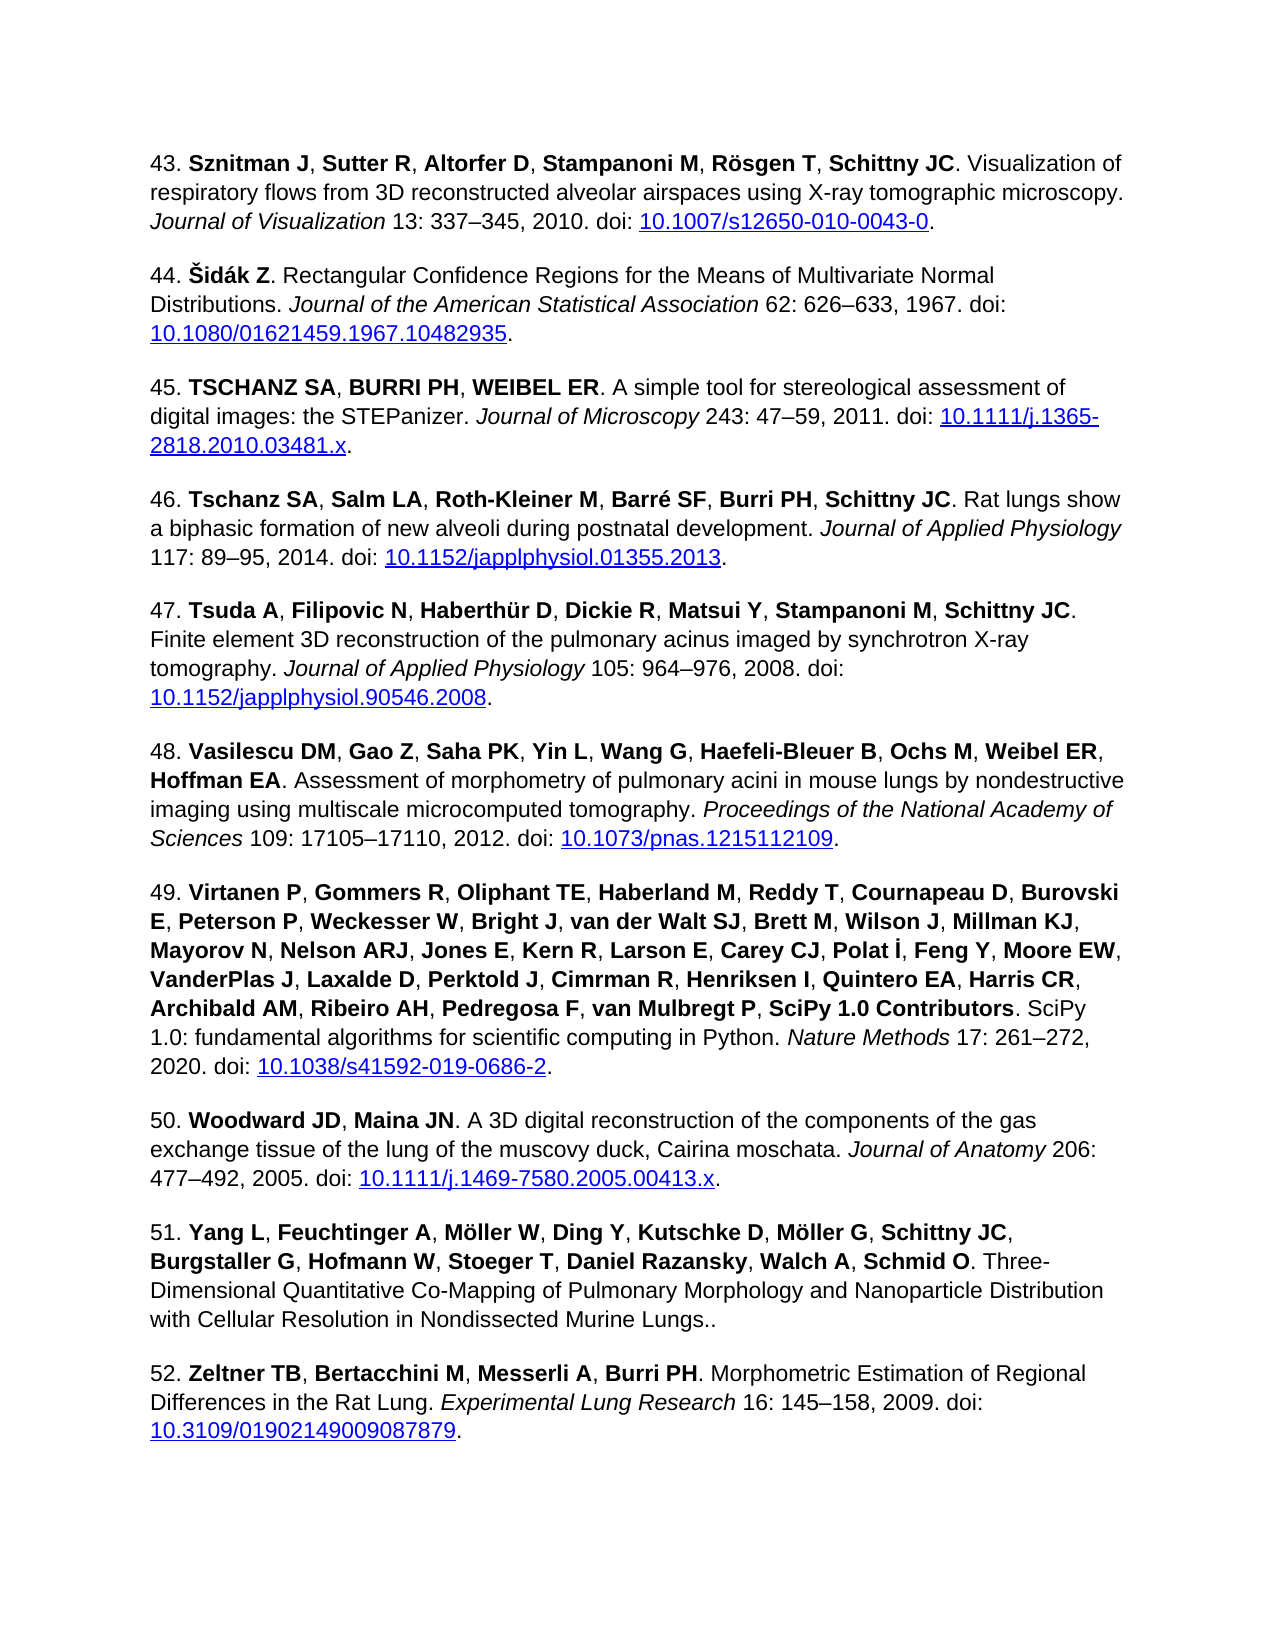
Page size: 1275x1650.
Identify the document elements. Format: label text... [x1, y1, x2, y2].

text 47. Tsuda A, Filipovic N, Haberthür D, Dickie R, Matsui Y, Stampanoni M, Schittny JC. Finite element 3D reconstruction of the pulmonary acinus imaged by synchrotron X-ray tomography. Journal of Applied Physiology 105: 964–976, 2008. doi: 10.1152/japplphysiol.90546.2008. [150, 597, 1125, 711]
text 44. Šidák Z. Rectangular Confidence Regions for the Means of Multivariate Normal Distributions. Journal of the American Statistical Association 62: 626–633, 1967. doi: 10.1080/01621459.1967.10482935. [150, 262, 1125, 346]
text 51. Yang L, Feuchtinger A, Möller W, Ding Y, Kutschke D, Möller G, Schittny JC, Burgstaller G, Hofmann W, Stoeger T, Daniel Razansky, Walch A, Schmid O. Three-Dimensional Quantitative Co-Mapping of Pulmonary Morphology and Nanoparticle Distribution with Cellular Resolution in Nondissected Murine Lungs.. [150, 1219, 1125, 1332]
text 43. Sznitman J, Sutter R, Altorfer D, Stampanoni M, Rösgen T, Schittny JC. Visualization of respiratory flows from 3D reconstructed alveolar airspaces using X-ray tomographic microscopy. Journal of Visualization 13: 337–345, 2010. doi: 10.1007/s12650-010-0043-0. [150, 150, 1125, 234]
text 52. Zeltner TB, Bertacchini M, Messerli A, Burri PH. Morphometric Estimation of Regional Differences in the Rat Lung. Experimental Lung Research 16: 145–158, 2009. doi: 10.3109/01902149009087879. [150, 1359, 1125, 1444]
text 48. Vasilescu DM, Gao Z, Saha PK, Yin L, Wang G, Haefeli-Bleuer B, Ochs M, Weibel ER, Hoffman EA. Assessment of morphometry of pulmonary acini in mouse lungs by nondestructive imaging using multiscale microcomputed tomography. Proceedings of the National Academy of Sciences 109: 17105–17110, 2012. doi: 10.1073/pnas.1215112109. [150, 738, 1125, 852]
text 50. Woodward JD, Maina JN. A 3D digital reconstruction of the components of the gas exchange tissue of the lung of the muscovy duck, Cairina moschata. Journal of Anatomy 206: 477–492, 2005. doi: 10.1111/j.1469-7580.2005.00413.x. [150, 1107, 1125, 1191]
text 49. Virtanen P, Gommers R, Oliphant TE, Haberland M, Reddy T, Cournapeau D, Burovski E, Peterson P, Weckesser W, Bright J, van der Walt SJ, Brett M, Wilson J, Millman KJ, Mayorov N, Nelson ARJ, Jones E, Kern R, Larson E, Carey CJ, Polat İ, Feng Y, Moore EW, VanderPlas J, Laxalde D, Perktold J, Cimrman R, Henriksen I, Quintero EA, Harris CR, Archibald AM, Ribeiro AH, Pedregosa F, van Mulbregt P, SciPy 1.0 Contributors. SciPy 1.0: fundamental algorithms for scientific computing in Python. Nature Methods 17: 261–272, 2020. doi: 10.1038/s41592-019-0686-2. [150, 879, 1125, 1079]
text 46. Tschanz SA, Salm LA, Roth-Kleiner M, Barré SF, Burri PH, Schittny JC. Rat lungs show a biphasic formation of new alveoli during postnatal development. Journal of Applied Physiology 117: 89–95, 2014. doi: 10.1152/japplphysiol.01355.2013. [150, 486, 1125, 570]
text 45. TSCHANZ SA, BURRI PH, WEIBEL ER. A simple tool for stereological assessment of digital images: the STEPanizer. Journal of Microscopy 243: 47–59, 2011. doi: 10.1111/j.1365-2818.2010.03481.x. [150, 374, 1125, 458]
